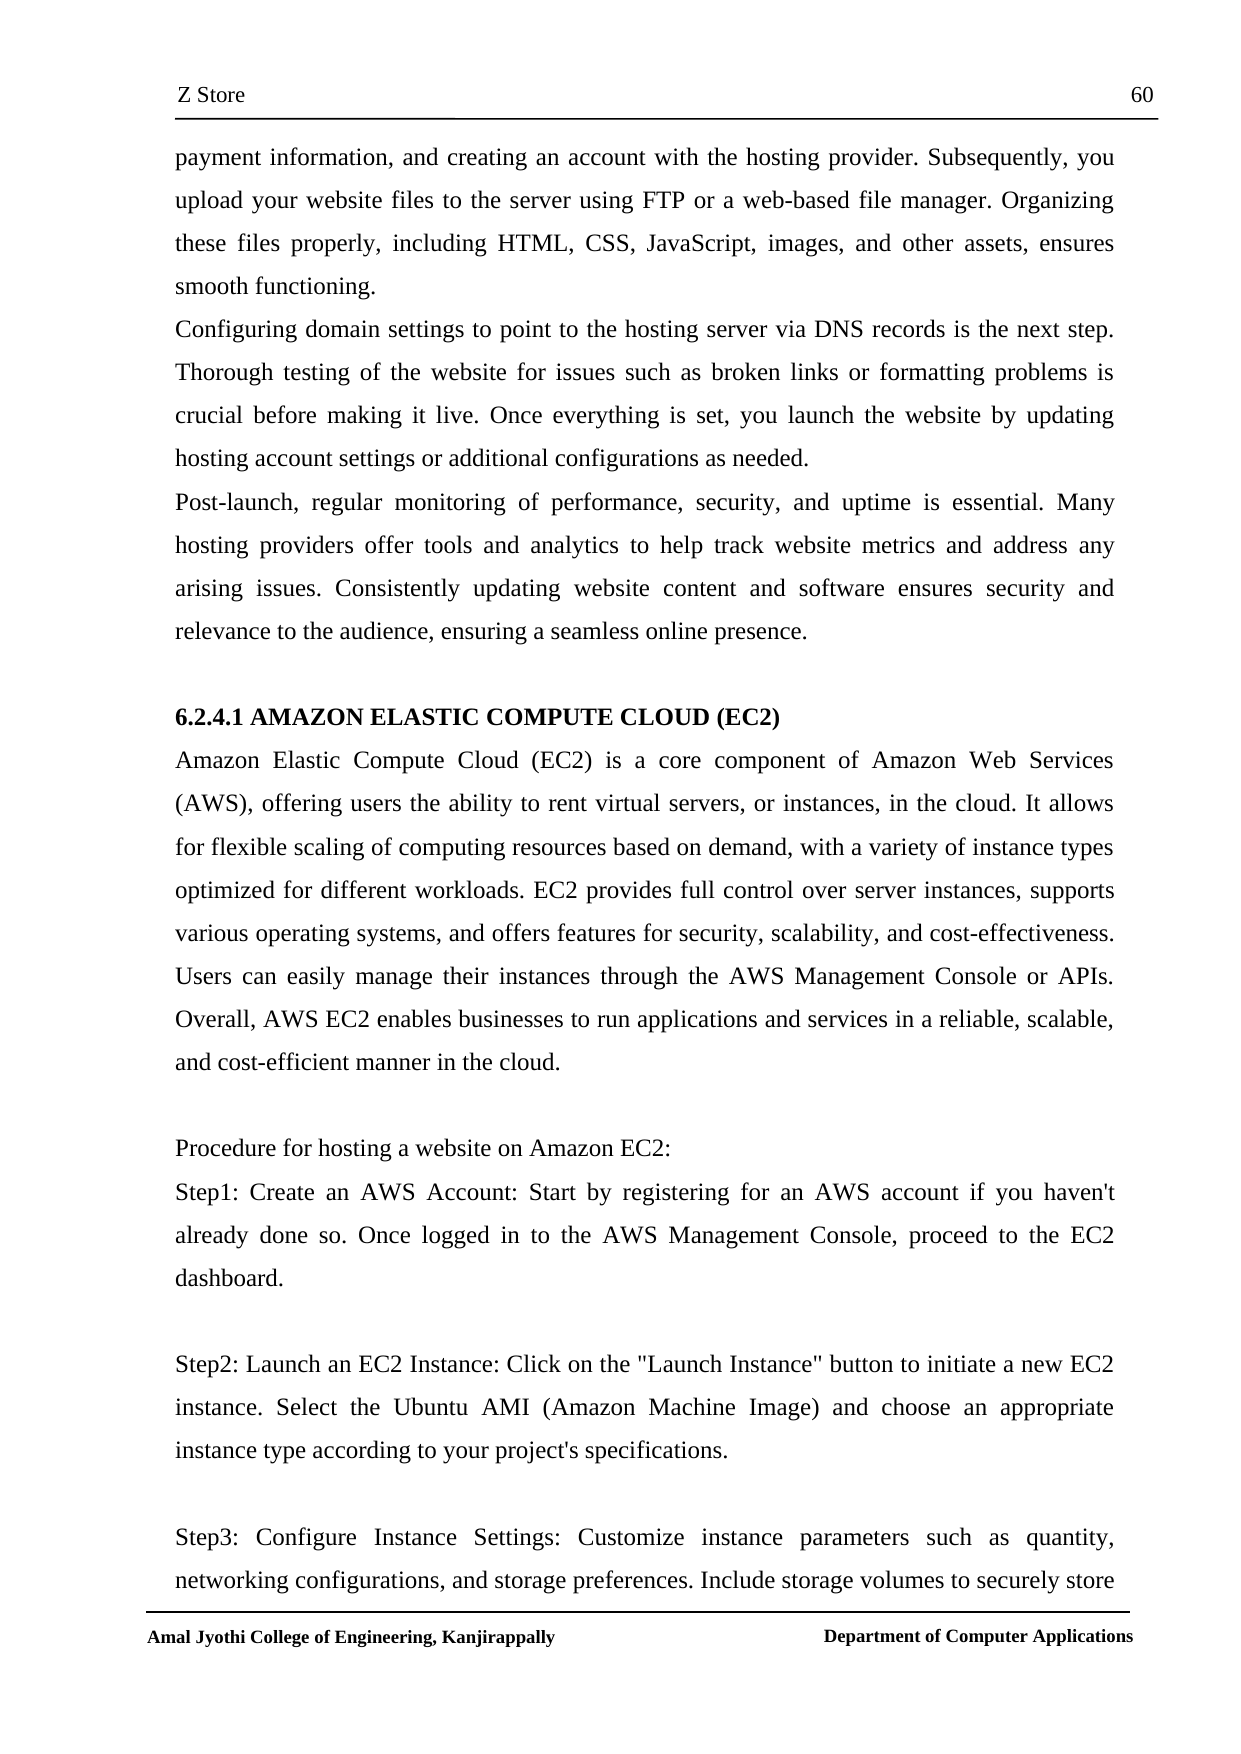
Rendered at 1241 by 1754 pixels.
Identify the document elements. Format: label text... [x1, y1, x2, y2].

text Procedure for hosting a website on Amazon EC2: [175, 1133, 1116, 1162]
text Configuring domain settings to point to the hosting server via DNS records is the next step. Thorough testing of the website for issues such as broken links or formatting problems is crucial before making it live. Once everything is set, you launch the website by updating hosting account settings or additional configurations as needed. [175, 314, 1116, 472]
text 6.2.4.1 AMAZON ELASTIC COMPUTE CLOUD (EC2) [175, 702, 1116, 731]
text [175, 142, 1116, 300]
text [175, 1522, 1116, 1593]
text Post-launch, regular monitoring of performance, security, and uptime is essential. Many hosting providers offer tools and analytics to help track website metrics and address any arising issues. Consistently updating website content and software ensures security and relevance to the audience, ensuring a seamless online presence. [175, 487, 1116, 645]
text Step2: Launch an EC2 Instance: Click on the "Launch Instance" button to initiate a new EC2 instance. Select the Ubuntu AMI (Amazon Machine Image) and choose an appropriate instance type according to your project's specifications. [175, 1349, 1116, 1464]
text Step1: Create an AWS Account: Start by registering for an AWS account if you haven't already done so. Once logged in to the AWS Management Console, proceed to the EC2 dashboard. [175, 1177, 1116, 1292]
text Amazon Elastic Compute Cloud (EC2) is a core component of Amazon Web Services (AWS), offering users the ability to rent virtual servers, or instances, in the cloud. It allows for flexible scaling of computing resources based on demand, with a variety of instance types optimized for different workloads. EC2 provides full control over server instances, supports various operating systems, and offers features for security, scalability, and cost-effectiveness. Users can easily manage their instances through the AWS Management Console or APIs. Overall, AWS EC2 enables businesses to run applications and services in a reliable, scalable, and cost-efficient manner in the cloud. [175, 745, 1116, 1076]
